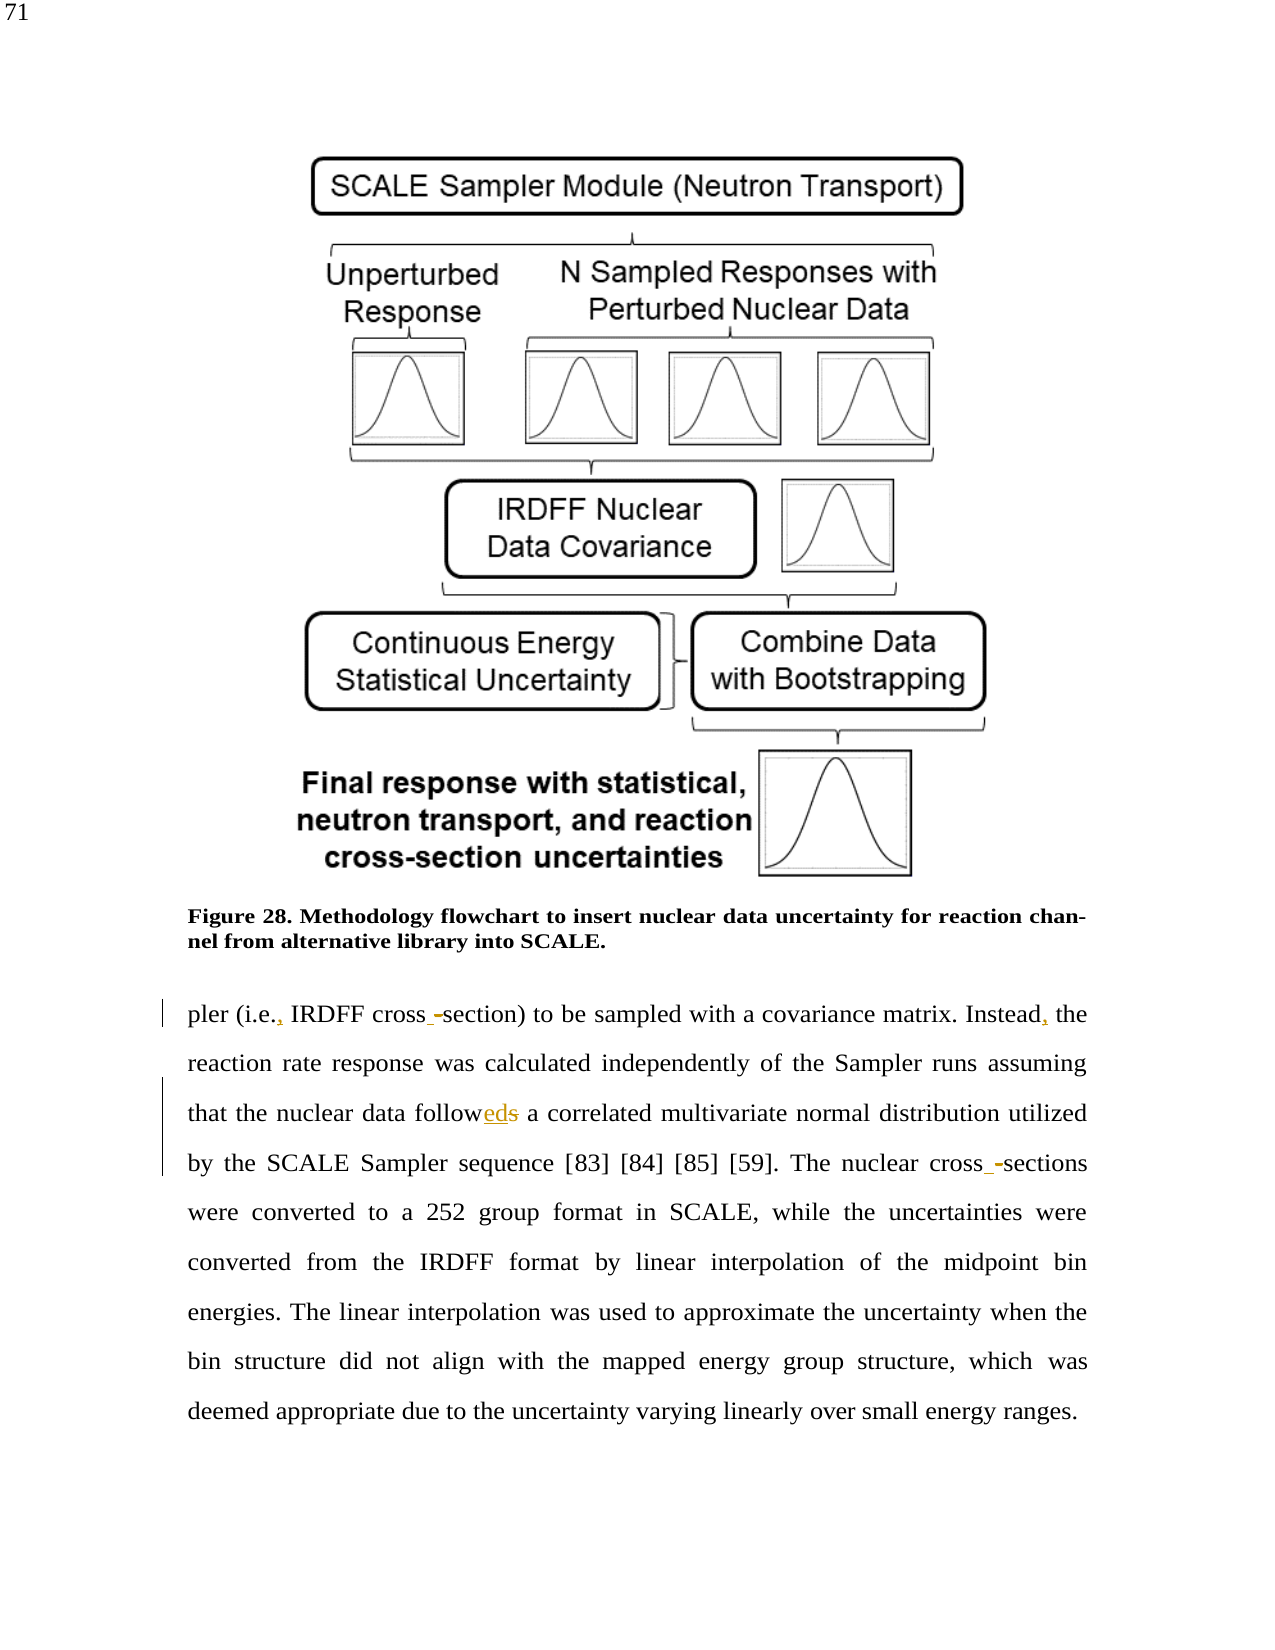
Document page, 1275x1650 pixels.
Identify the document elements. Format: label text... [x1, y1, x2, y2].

picture [283, 150, 993, 887]
text pler (i.e. IRDFF crosssection) to be sampled with a covariance matrix. Instead the reaction rate response was calculated independently of the Sampler runs assuming that the nuclear data follow a correlated multivariate normal distribution utilized by the SCALE Sampler sequence [83] [84] [85] [59]. The nuclear crosssections were converted to a 252 group format in SCALE, while the uncertainties were converted from the IRDFF format by linear interpolation of the midpoint bin energies. The linear interpolation was used to approximate the uncertainty when the bin structure did not align with the mapped energy group structure, which was deemed appropriate due to the uncertainty varying linearly over small energy ranges. [187, 999, 1088, 1425]
text Figure 28. Methodology flowchart to insert nuclear data uncertainty for reaction chan- nel from alternative library into SCALE. [187, 904, 1088, 953]
